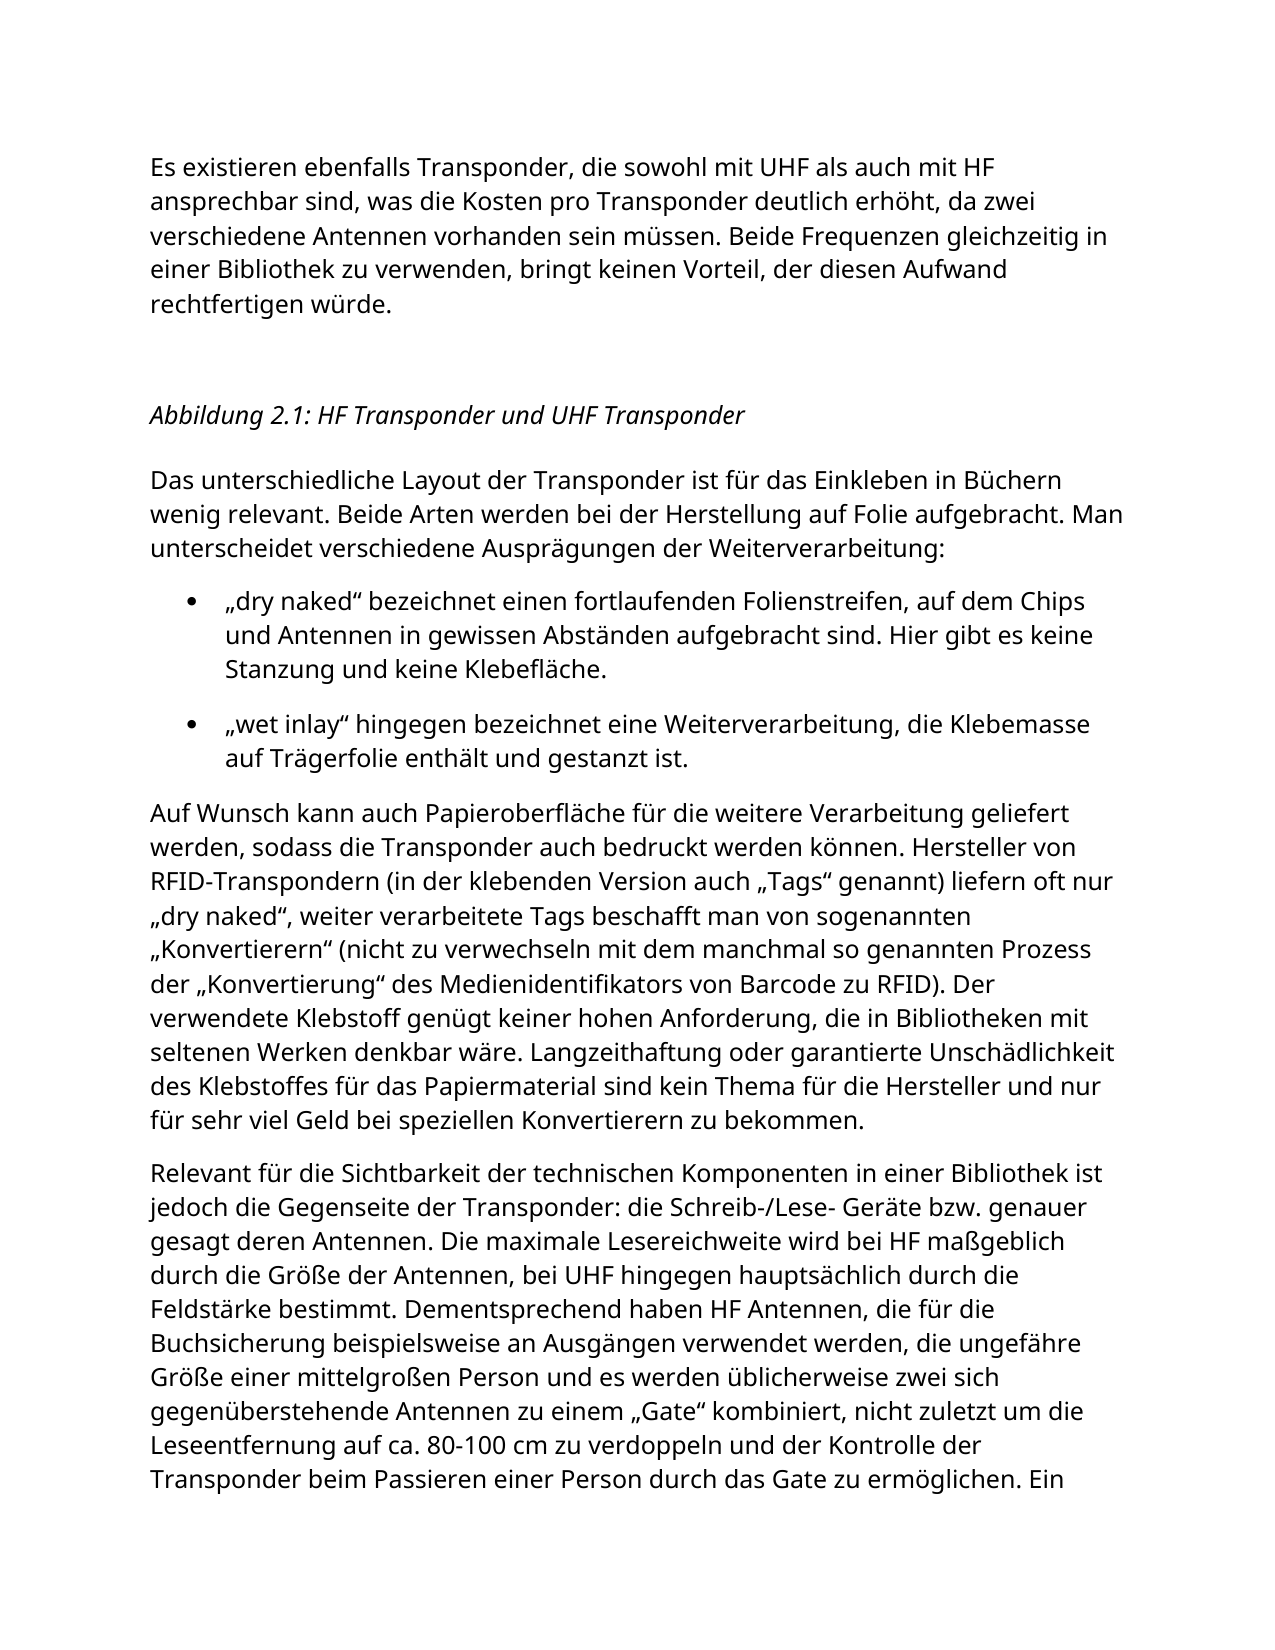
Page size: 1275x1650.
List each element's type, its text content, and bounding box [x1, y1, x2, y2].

list „wet inlay“ hingegen bezeichnet eine Weiterverarbeitung, die Klebemasse auf Trägerfolie enthält und gestanzt ist. [187, 707, 1125, 775]
list „dry naked“ bezeichnet einen fortlaufenden Folienstreifen, auf dem Chips und Antennen in gewissen Abständen aufgebracht sind. Hier gibt es keine Stanzung und keine Klebefläche. [187, 584, 1125, 686]
text Das unterschiedliche Layout der Transponder ist für das Einkleben in Büchern wenig relevant. Beide Arten werden bei der Herstellung auf Folie aufgebracht. Man unterscheidet verschiedene Ausprägungen der Weiterverarbeitung: [150, 463, 1125, 565]
table_header Abbildung 2.1: HF Transponder und UHF Transponder [139, 339, 1114, 444]
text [150, 1155, 1125, 1496]
text Es existieren ebenfalls Transponder, die sowohl mit UHF als auch mit HF ansprechbar sind, was die Kosten pro Transponder deutlich erhöht, da zwei verschiedene Antennen vorhanden sein müssen. Beide Frequenzen gleichzeitig in einer Bibliothek zu verwenden, bringt keinen Vorteil, der diesen Aufwand rechtfertigen würde. [150, 150, 1125, 320]
text Auf Wunsch kann auch Papieroberfläche für die weitere Verarbeitung geliefert werden, sodass die Transponder auch bedruckt werden können. Hersteller von RFID-Transpondern (in der klebenden Version auch „Tags“ genannt) liefern oft nur „dry naked“, weiter verarbeitete Tags beschafft man von sogenannten „Konvertierern“ (nicht zu verwechseln mit dem manchmal so genannten Prozess der „Konvertierung“ des Medienidentifikators von Barcode zu RFID). Der verwendete Klebstoff genügt keiner hohen Anforderung, die in Bibliotheken mit seltenen Werken denkbar wäre. Langzeithaftung oder garantierte Unschädlichkeit des Klebstoffes für das Papiermaterial sind kein Thema für die Hersteller und nur für sehr viel Geld bei speziellen Konvertierern zu bekommen. [150, 796, 1125, 1137]
